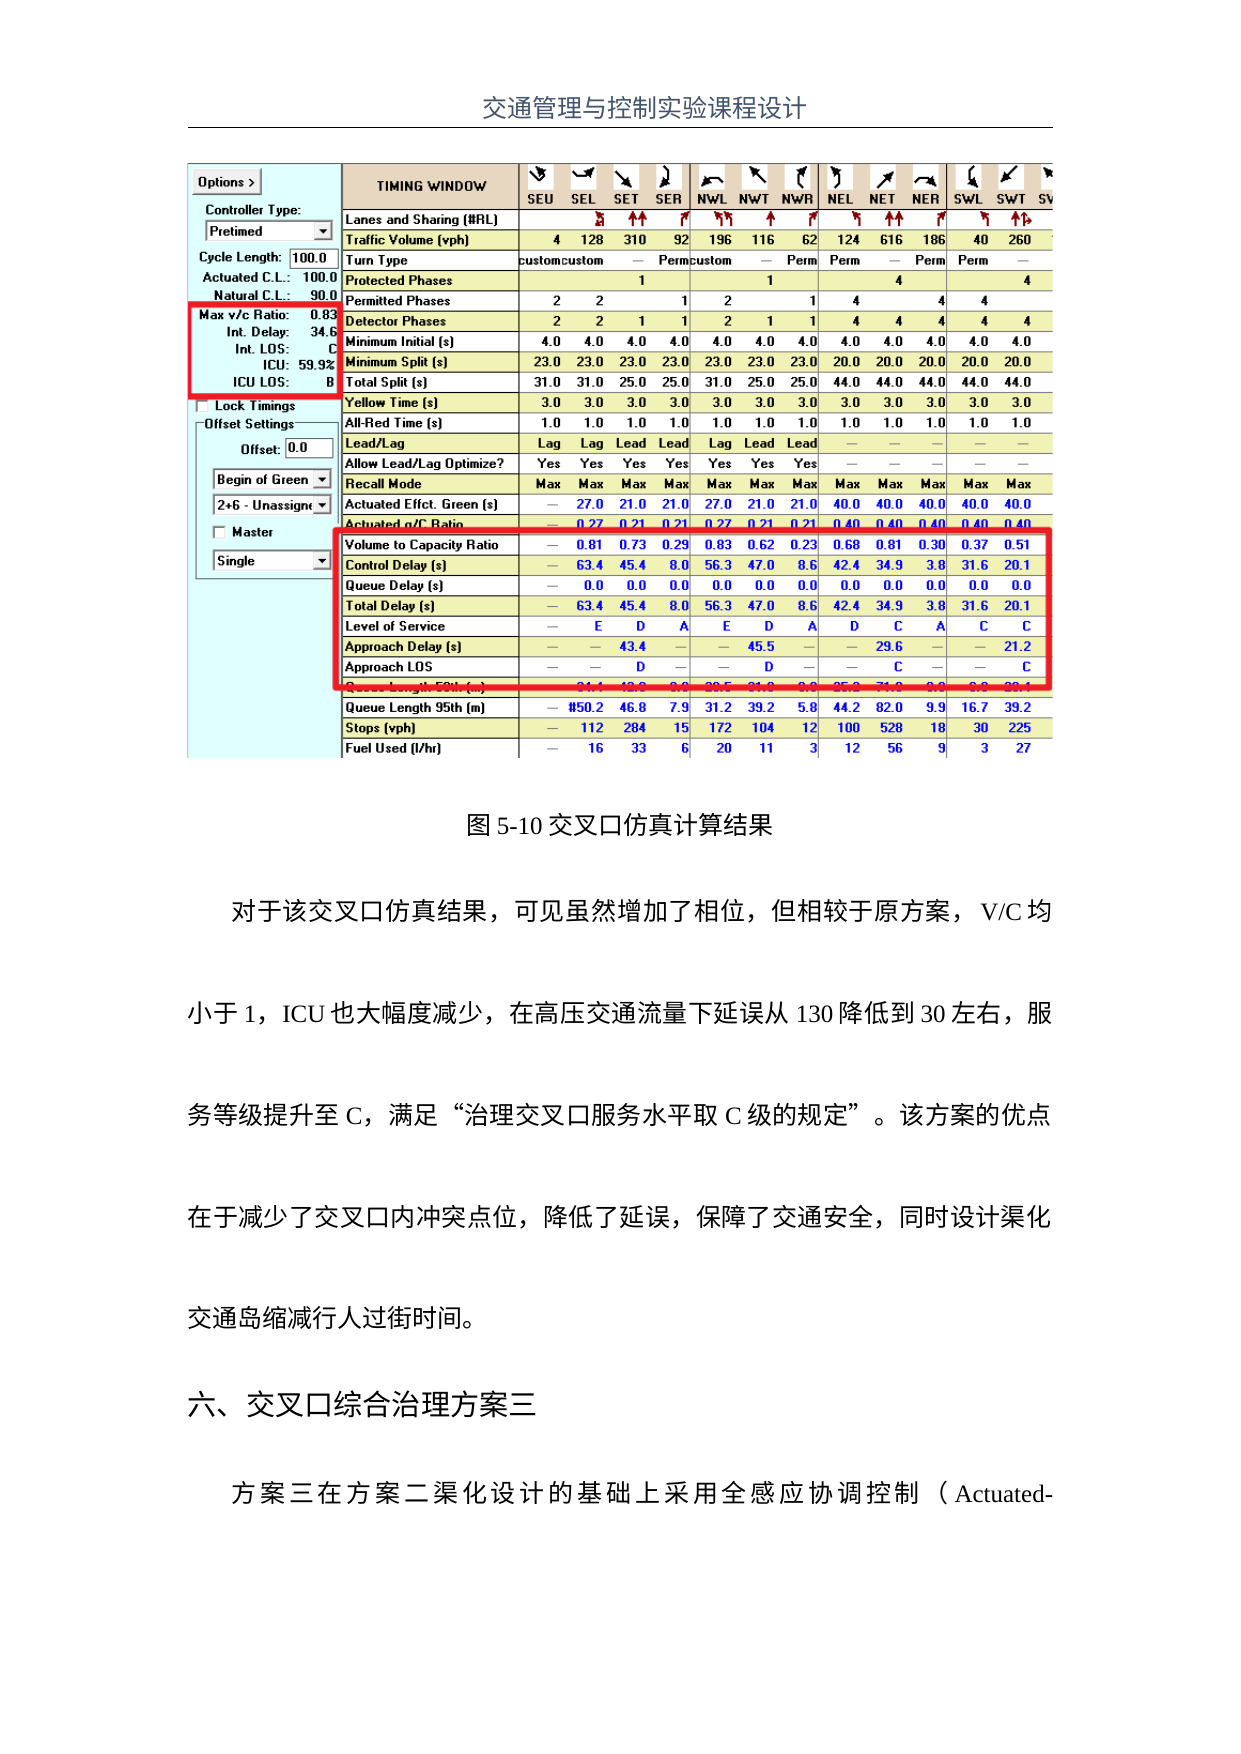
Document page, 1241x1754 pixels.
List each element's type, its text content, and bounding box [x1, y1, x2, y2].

text 对于该交叉口仿真结果，可见虽然增加了相位，但相较于原方案，V/C均小于1，ICU也大幅度减少，在高压交通流量下延误从130降低到30左右，服务等级提升至C，满足“治理交叉口服务水平取C级的规定”。该方案的优点在于减少了交叉口内冲突点位，降低了延误，保障了交通安全，同时设计渠化交通岛缩减行人过街时间。 [187, 876, 1053, 1351]
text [187, 1458, 1053, 1526]
text 图5-10 交叉口仿真计算结果 [187, 789, 1053, 857]
text 六、交叉口综合治理方案三 [187, 1369, 1053, 1437]
picture [187, 163, 1053, 758]
